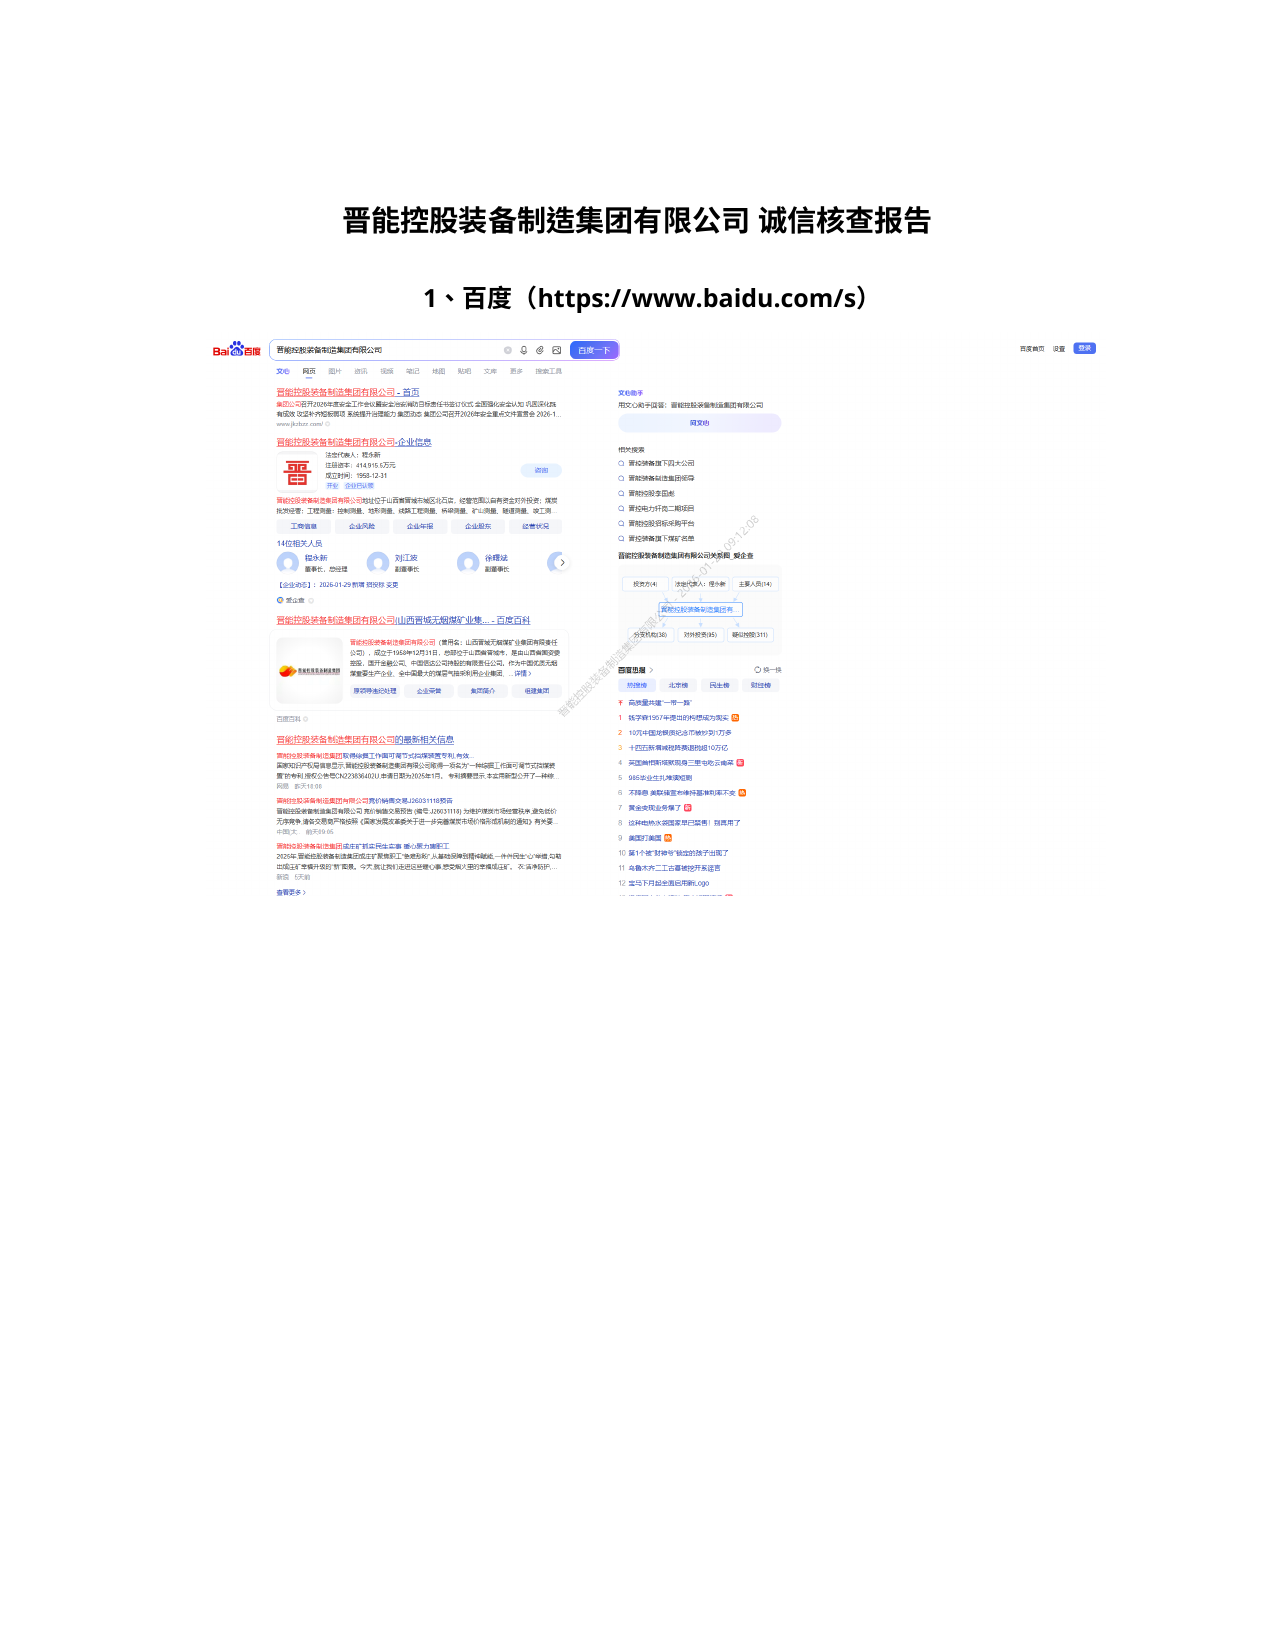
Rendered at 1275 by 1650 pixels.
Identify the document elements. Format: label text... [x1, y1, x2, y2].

picture [206, 332, 1107, 896]
subtitle 晋能控股装备制造集团有限公司 诚信核查报告 [187, 200, 1087, 240]
